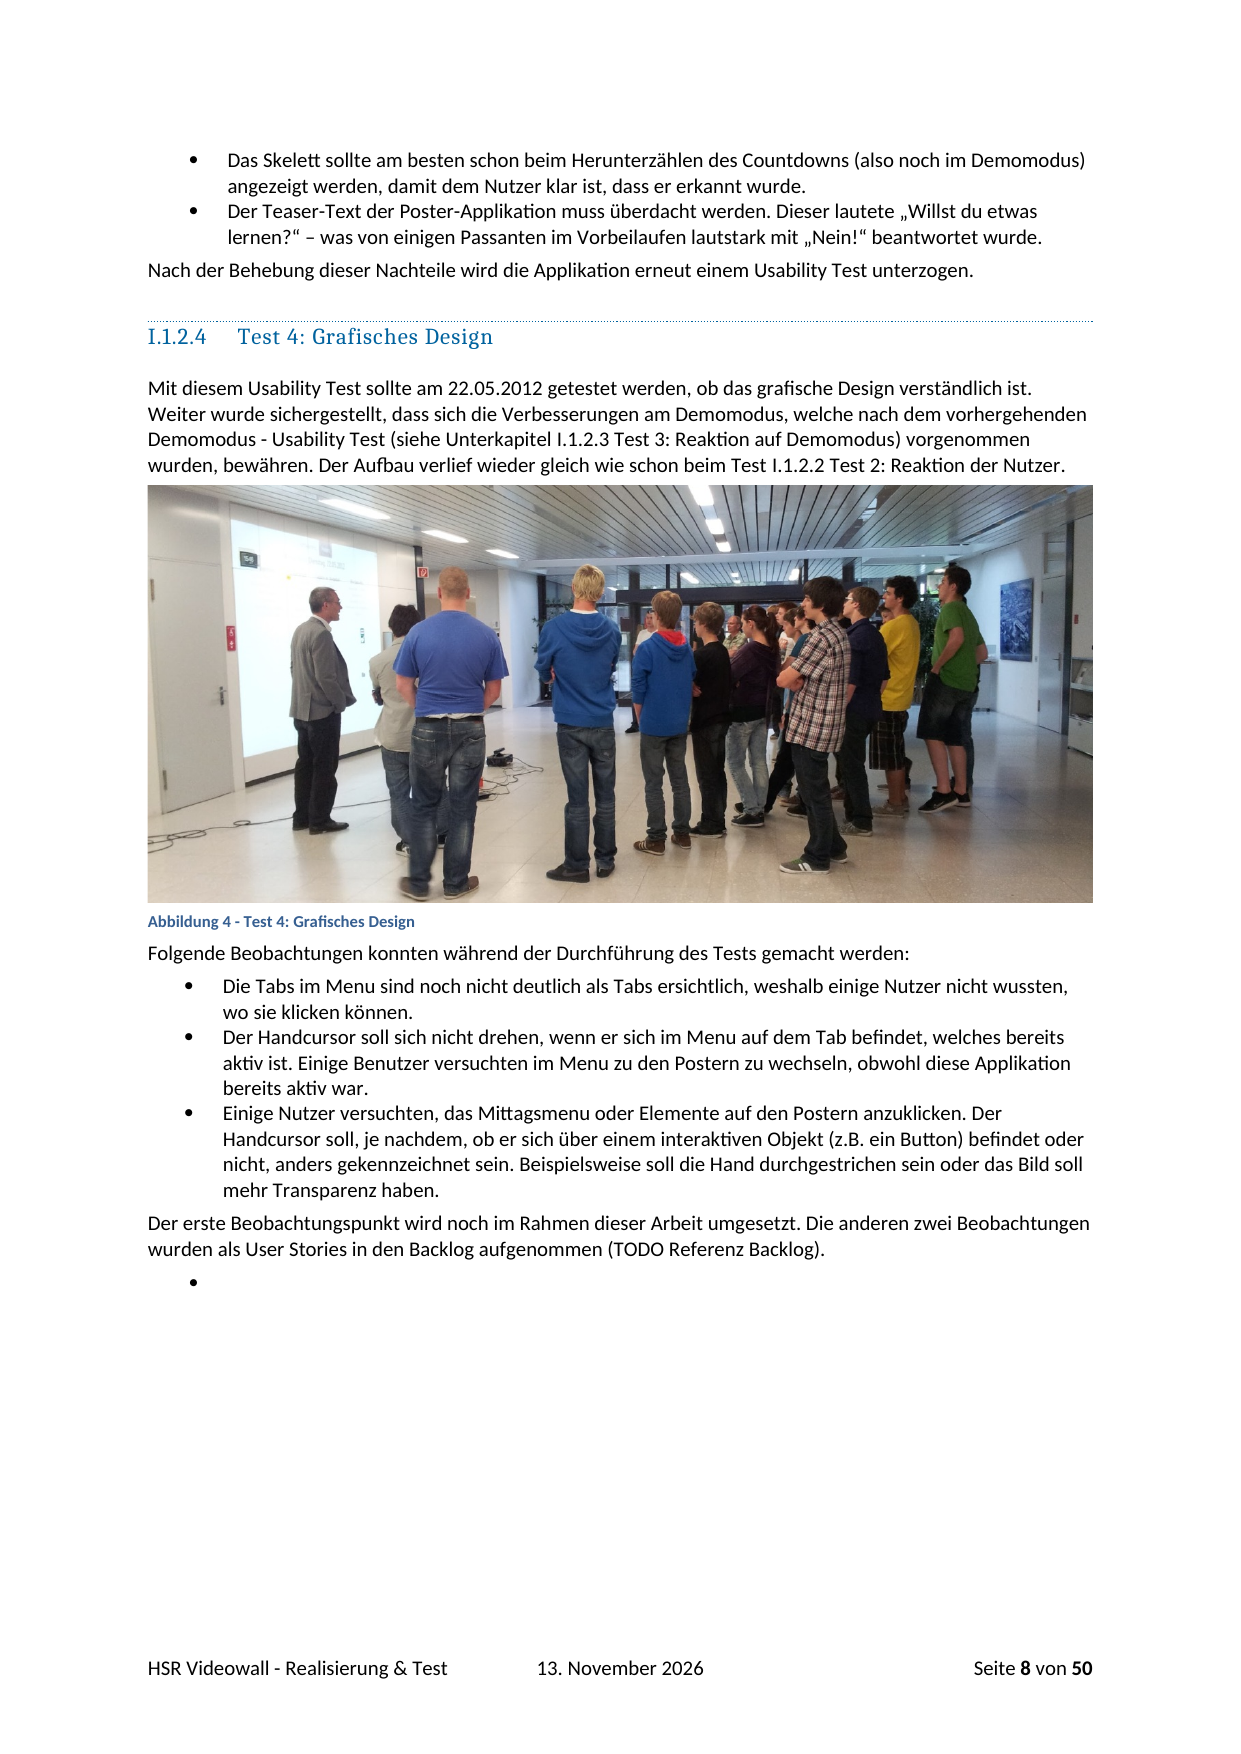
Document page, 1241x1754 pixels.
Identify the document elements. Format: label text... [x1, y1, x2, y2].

text Nach der Behebung dieser Nachteile wird die Applikation erneut einem Usability Test unterzogen. [148, 258, 1093, 283]
list Einige Nutzer versuchten, das Mittagsmenu oder Elemente auf den Postern anzuklicken. Der Handcursor soll, je nachdem, ob er sich über einem interaktiven Objekt (z.B. ein Button) befindet oder nicht, anders gekennzeichnet sein. Beispielsweise soll die Hand durchgestrichen sein oder das Bild soll mehr Transparenz haben. [185, 1101, 1093, 1202]
list Der Teaser-Text der Poster-Applikation muss überdacht werden. Dieser lautete „Willst du etwas lernen?“ – was von einigen Passanten im Vorbeilaufen lautstark mit „Nein!“ beantwortet wurde. [190, 198, 1093, 249]
text Mit diesem Usability Test sollte am 22.05.2012 getestet werden, ob das grafische Design verständlich ist. Weiter wurde sichergestellt, dass sich die Verbesserungen am Demomodus, welche nach dem vorhergehenden Demomodus - Usability Test (siehe Unterkapitel I.1.2.3 Test 3: Reaktion auf Demomodus) vorgenommen wurden, bewähren. Der Aufbau verlief wieder gleich wie schon beim Test I.1.2.2 Test 2: Reaktion der Nutzer. [148, 376, 1093, 477]
picture [147, 485, 1093, 903]
text Folgende Beobachtungen konnten während der Durchführung des Tests gemacht werden: [148, 940, 1093, 965]
text Abbildung 4 - Test 4: Grafisches Design [148, 911, 1093, 931]
list Das Skelett sollte am besten schon beim Herunterzählen des Countdowns (also noch im Demomodus) angezeigt werden, damit dem Nutzer klar ist, dass er erkannt wurde. [190, 148, 1093, 198]
list Der Handcursor soll sich nicht drehen, wenn er sich im Menu auf dem Tab befindet, welches bereits aktiv ist. Einige Benutzer versuchten im Menu zu den Postern zu wechseln, obwohl diese Applikation bereits aktiv war. [185, 1024, 1093, 1101]
list Die Tabs im Menu sind noch nicht deutlich als Tabs ersichtlich, weshalb einige Nutzer nicht wussten, wo sie klicken können. [185, 973, 1093, 1024]
subtitle Test 4: Grafisches Design [148, 321, 1093, 351]
text Der erste Beobachtungspunkt wird noch im Rahmen dieser Arbeit umgesetzt. Die anderen zwei Beobachtungen wurden als User Stories in den Backlog aufgenommen (TODO Referenz Backlog). [148, 1211, 1093, 1261]
